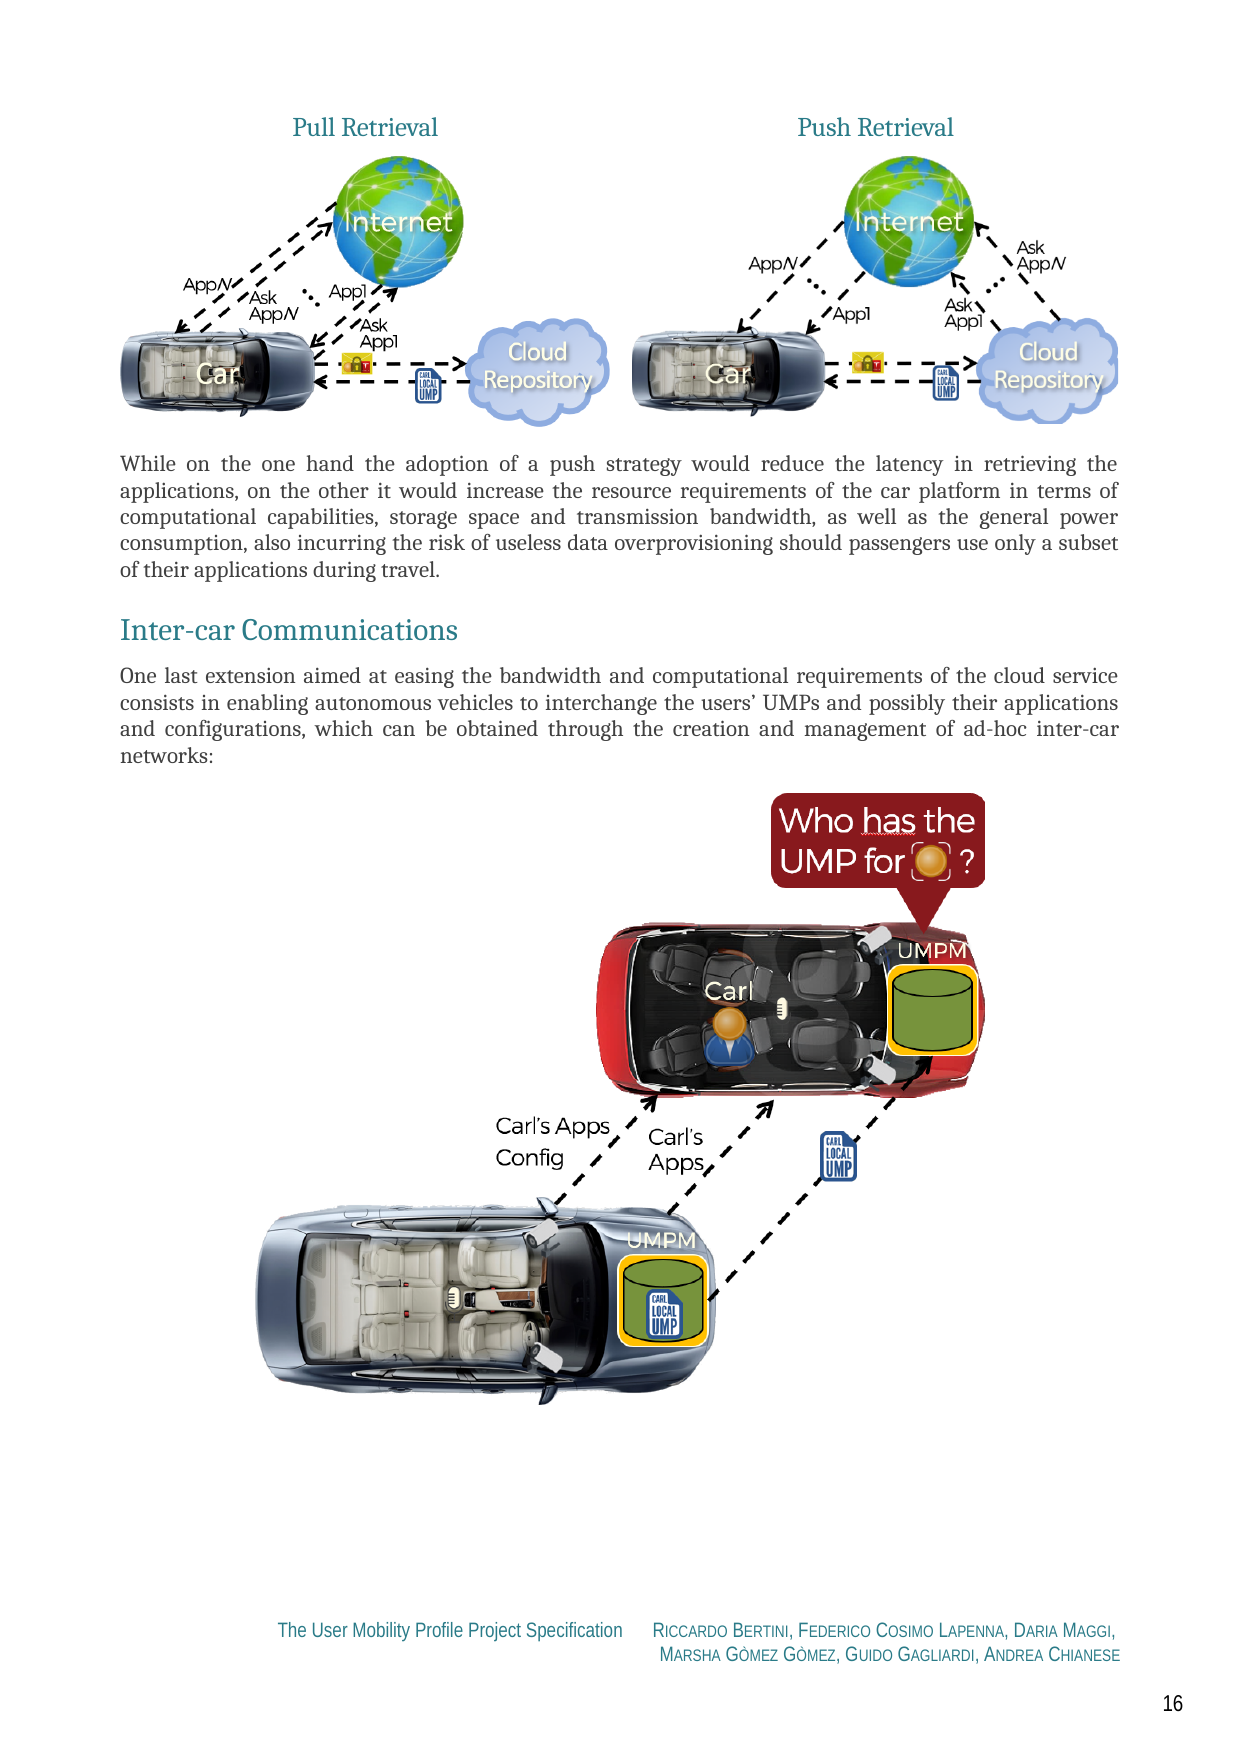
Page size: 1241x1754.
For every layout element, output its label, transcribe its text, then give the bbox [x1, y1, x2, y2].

text Inter-car Communications [120, 612, 1120, 648]
picture [630, 156, 1118, 423]
text One last extension aimed at easing the bandwidth and computational requirements of the cloud service consists in enabling autonomous vehicles to interchange the users’ UMPs and possibly their applications and configurations, which can be obtained through the creation and management of ad-hoc inter-car networks: [120, 663, 1120, 769]
picture [120, 156, 610, 427]
picture [255, 793, 985, 1405]
text While on the one hand the adoption of a push strategy would reduce the latency in retrieving the applications, on the other it would increase the resource requirements of the car platform in terms of computational capabilities, storage space and transmission bandwidth, as well as the general power consumption, also incurring the risk of useless data overprovisioning should passengers use only a subset of their applications during travel. [120, 451, 1120, 583]
